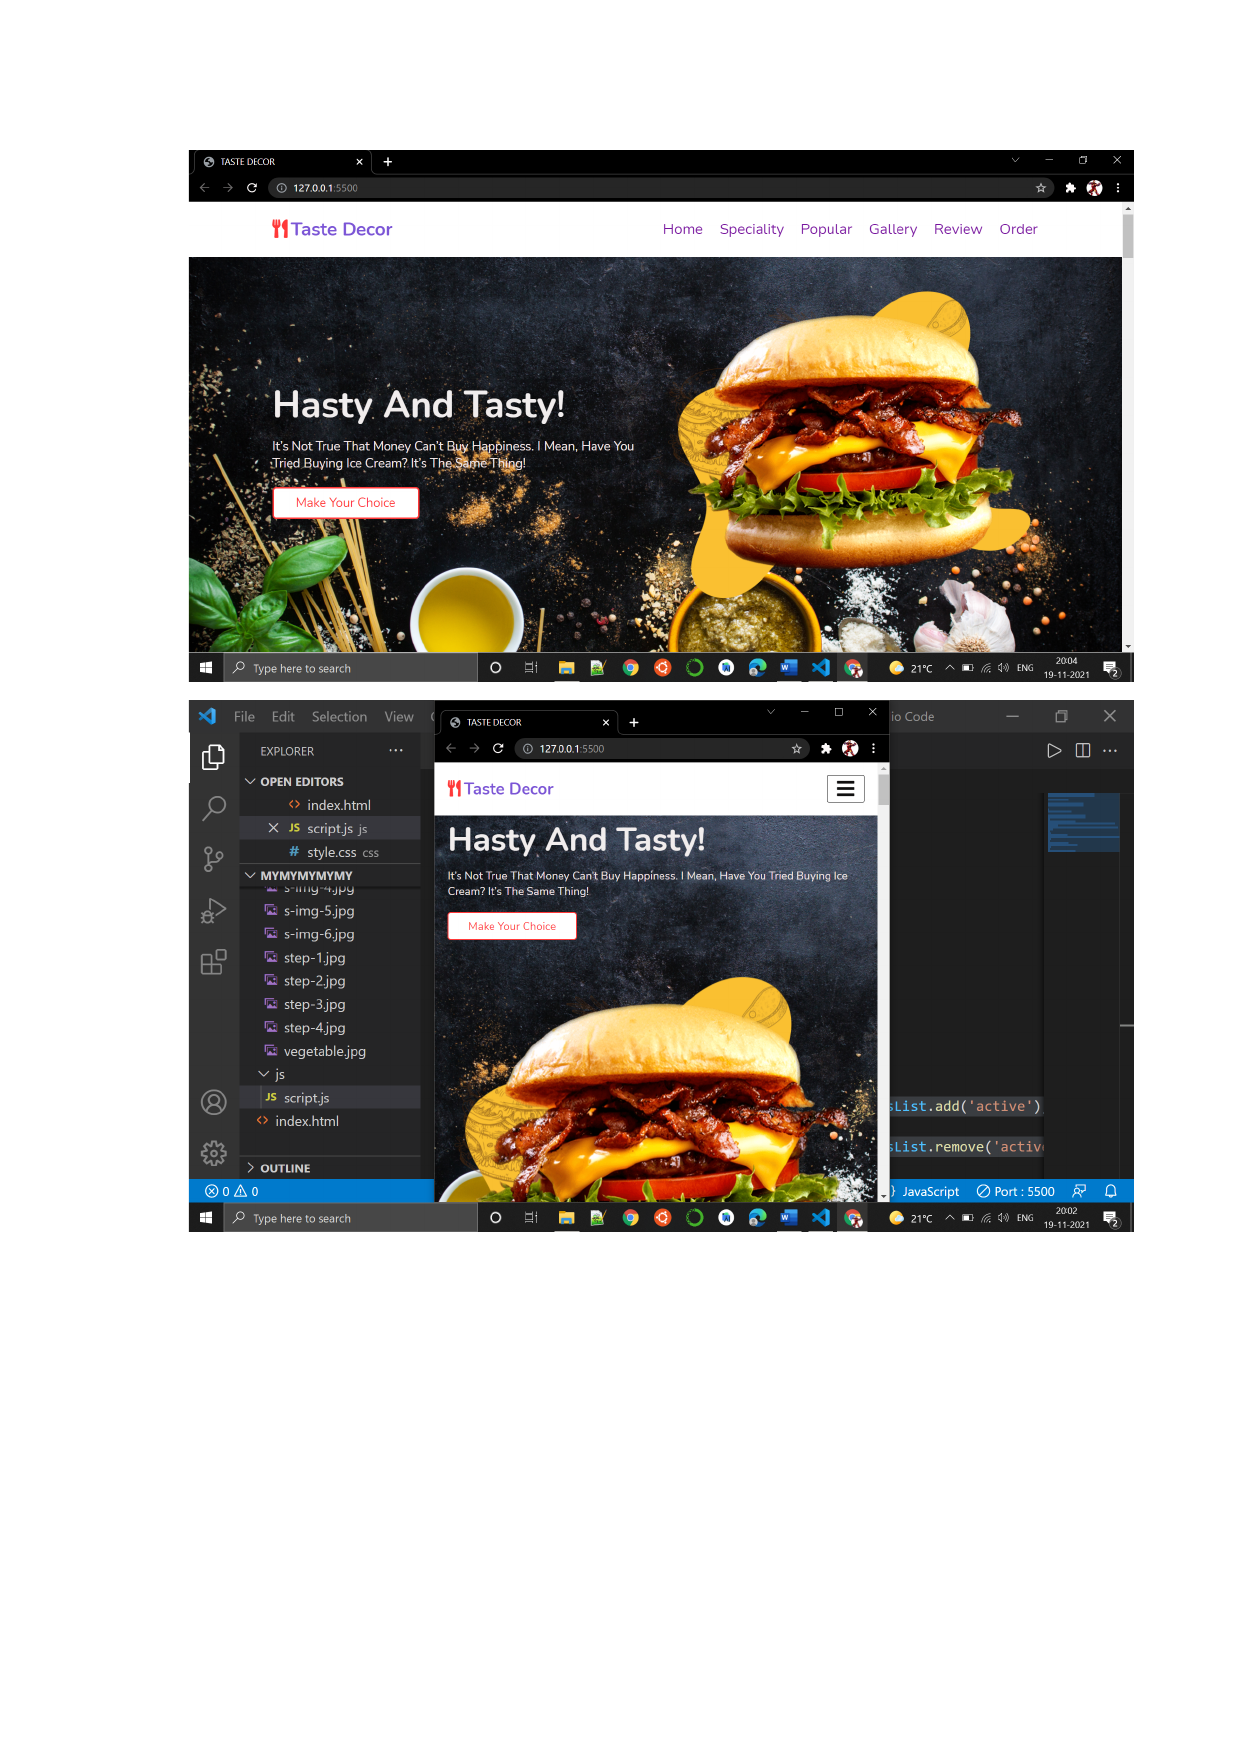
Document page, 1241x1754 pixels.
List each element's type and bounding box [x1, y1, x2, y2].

picture [188, 150, 1134, 682]
picture [188, 700, 1134, 1232]
